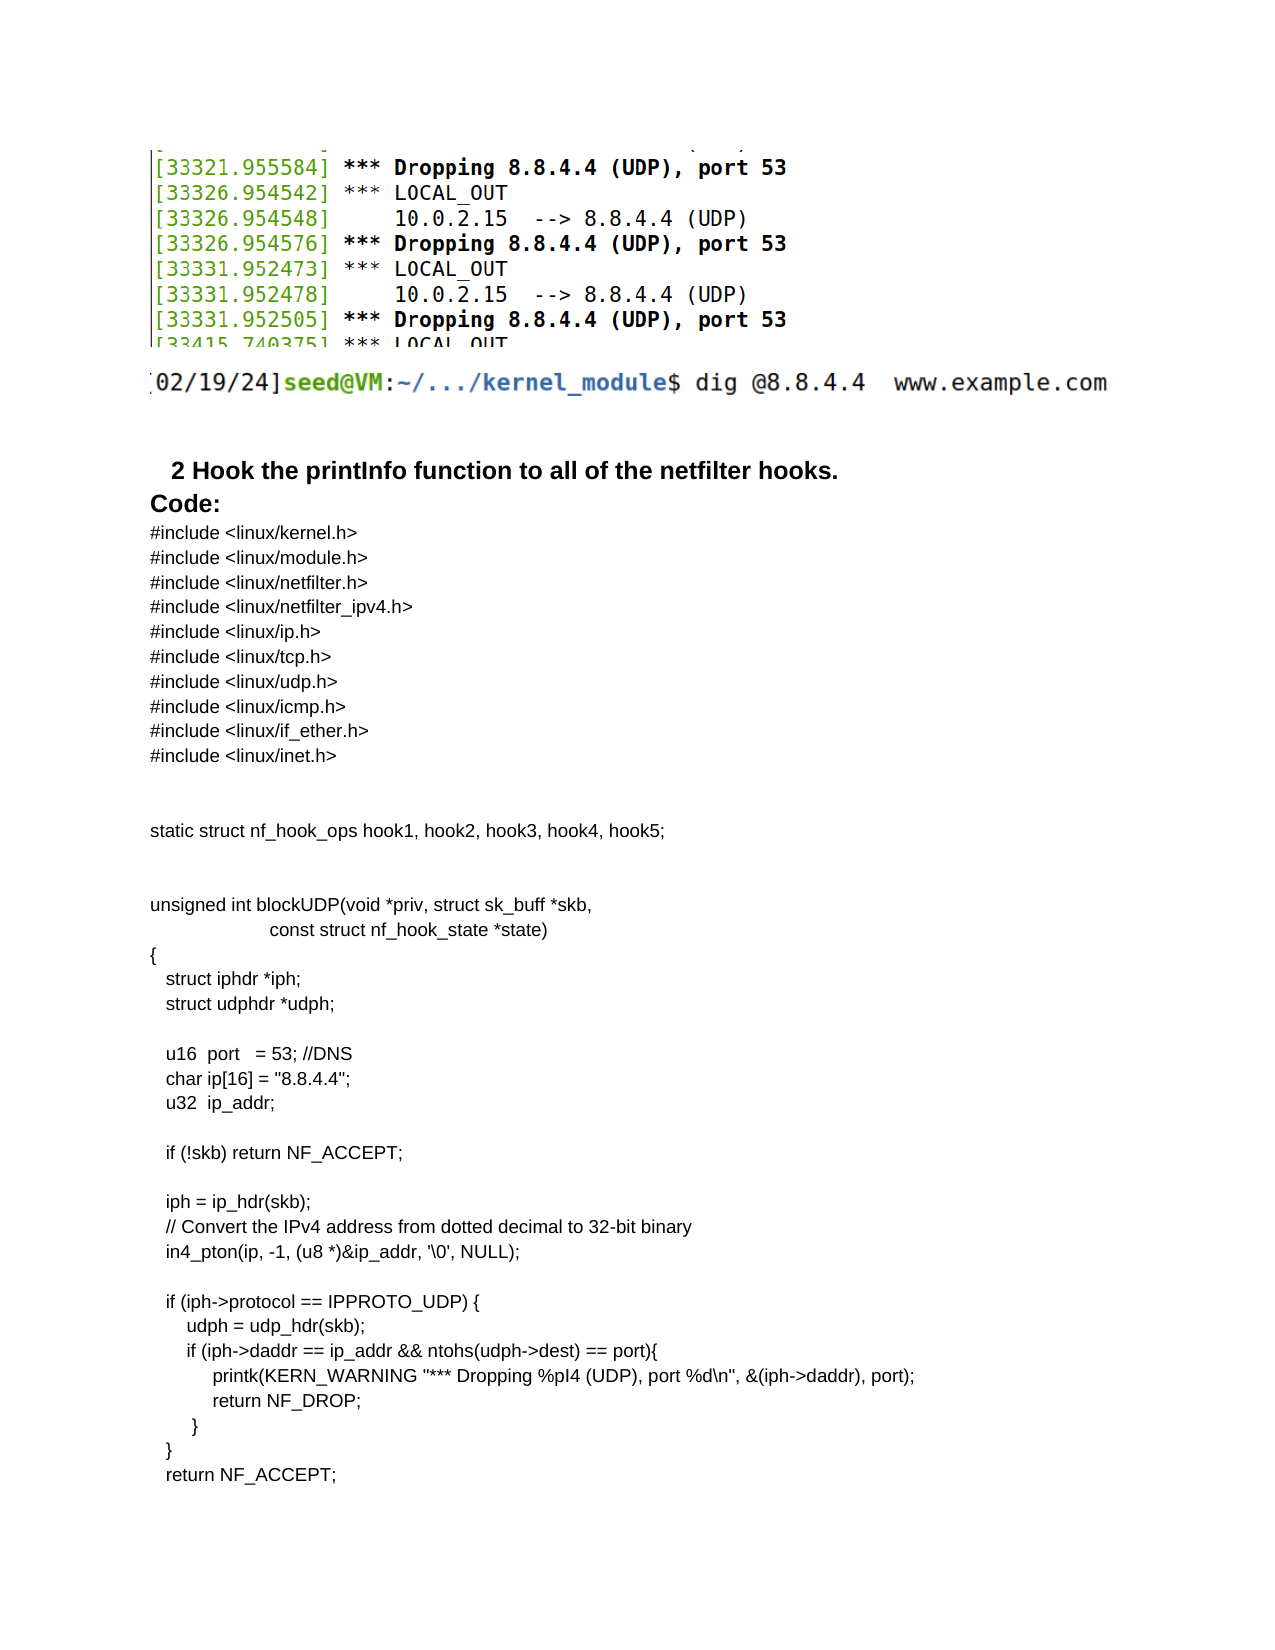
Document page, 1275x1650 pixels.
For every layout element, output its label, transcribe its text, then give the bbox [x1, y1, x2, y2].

text #include <linux/netfilter_ipv4.h> [150, 596, 1125, 618]
text { [150, 943, 1125, 965]
text // Convert the IPv4 address from dotted decimal to 32-bit binary [150, 1216, 1125, 1238]
text #include <linux/ip.h> [150, 621, 1125, 643]
text #include <linux/if_ether.h> [150, 720, 1125, 742]
text #include <linux/icmp.h> [150, 696, 1125, 717]
text return NF_DROP; [150, 1390, 1125, 1411]
text in4_pton(ip, -1, (u8 *)&ip_addr, '\0', NULL); [150, 1241, 1125, 1262]
text Code: [150, 489, 1125, 518]
text unsigned int blockUDP(void *priv, struct sk_buff *skb, [150, 894, 1125, 915]
text return NF_ACCEPT; [150, 1464, 1125, 1486]
text struct udphdr *udph; [150, 993, 1125, 1014]
picture [150, 350, 1125, 419]
text #include <linux/kernel.h> [150, 522, 1125, 543]
text } [150, 1439, 1125, 1461]
text #include <linux/udp.h> [150, 671, 1125, 692]
text #include <linux/tcp.h> [150, 646, 1125, 667]
text u32 ip_addr; [150, 1092, 1125, 1114]
text #include <linux/inet.h> [150, 745, 1125, 767]
text if (iph->daddr == ip_addr && ntohs(udph->dest) == port){ [150, 1340, 1125, 1362]
picture [150, 150, 973, 347]
text iph = ip_hdr(skb); [150, 1191, 1125, 1213]
text const struct nf_hook_state *state) [150, 919, 1125, 940]
text printk(KERN_WARNING "*** Dropping %pI4 (UDP), port %d\n", &(iph->daddr), port); [150, 1365, 1125, 1386]
text 2 Hook the printInfo function to all of the netfilter hooks. [150, 456, 1125, 485]
text udph = udp_hdr(skb); [150, 1315, 1125, 1337]
text } [150, 1414, 1125, 1436]
text static struct nf_hook_ops hook1, hook2, hook3, hook4, hook5; [150, 819, 1125, 841]
text struct iphdr *iph; [150, 968, 1125, 990]
text if (!skb) return NF_ACCEPT; [150, 1142, 1125, 1163]
text char ip[16] = "8.8.4.4"; [150, 1067, 1125, 1089]
text #include <linux/module.h> [150, 547, 1125, 568]
text if (iph->protocol == IPPROTO_UDP) { [150, 1291, 1125, 1312]
text #include <linux/netfilter.h> [150, 572, 1125, 593]
text u16 port = 53; //DNS [150, 1043, 1125, 1064]
